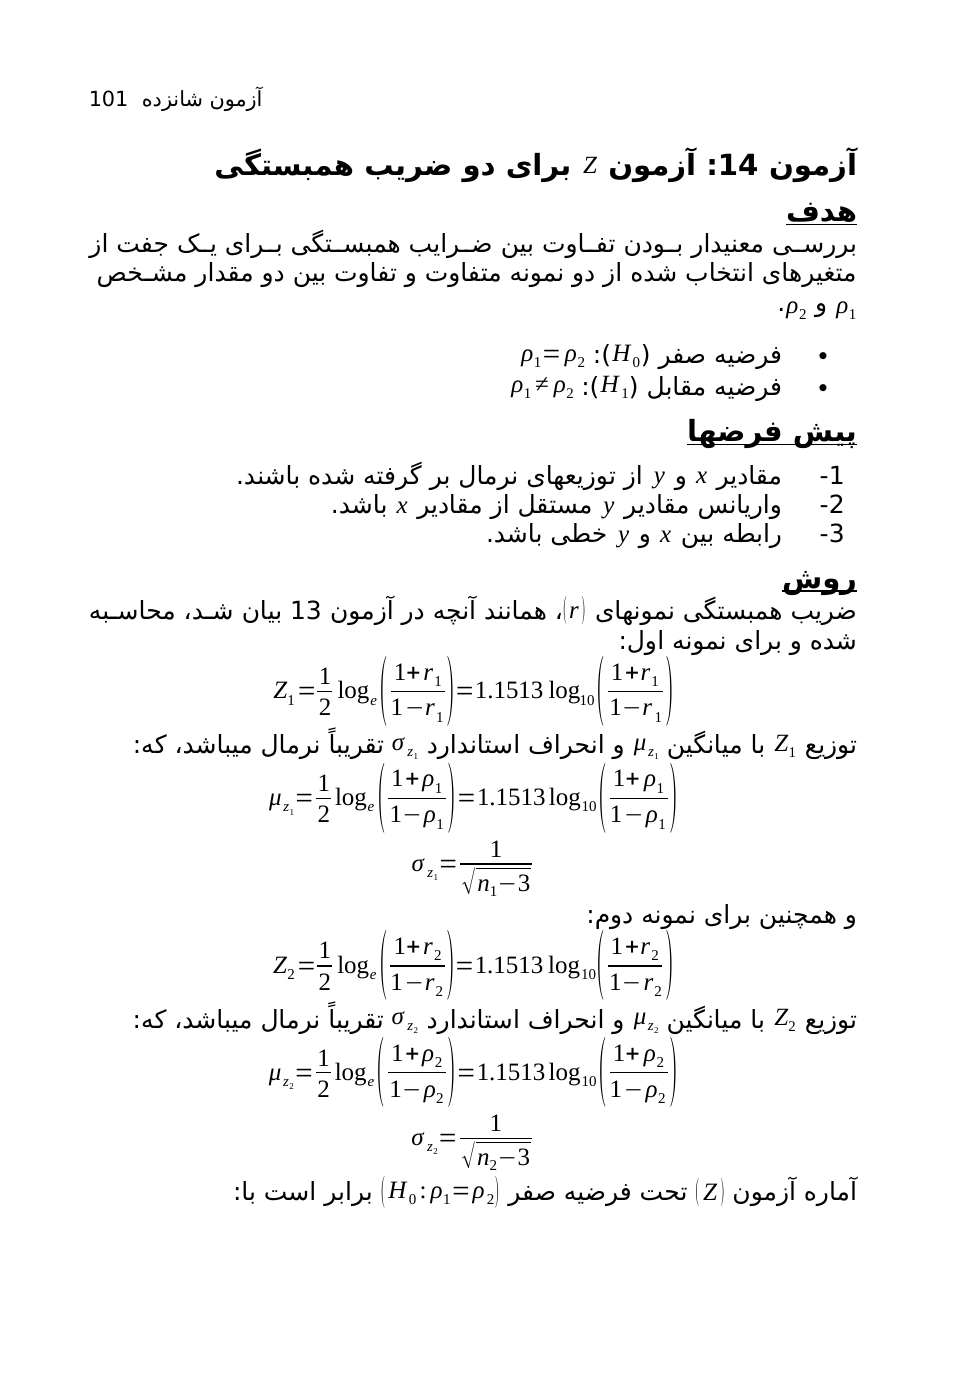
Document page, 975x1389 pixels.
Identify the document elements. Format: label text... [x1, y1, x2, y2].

text هدف [89, 195, 857, 229]
list مقادیر و از توزیع‏های نرمال بر گرفته شده باشند. [89, 461, 819, 490]
text پیش فرض‏ها [89, 415, 857, 449]
list فرضیه صفر (): [89, 339, 819, 371]
text توزیع با میانگین و انحراف استاندارد تقریباً نرمال می‏باشد، که: [89, 728, 857, 762]
text توزیع با میانگین و انحراف استاندارد تقریباً نرمال می‏باشد، که: [89, 1003, 857, 1036]
text و همچنین برای نمونه دوم: [89, 900, 857, 929]
list فرضیه مقابل (): [89, 371, 819, 402]
list رابطه بین و خطی باشد. [89, 519, 819, 549]
text بررسی معنی‏دار بودن تفاوت بین ضرایب همبستگی برای یک جفت از متغیرهای انتخاب شده از دو نمونه متفاوت و تفاوت بین دو مقدار مشخص و . [89, 229, 857, 327]
text ضریب همبستگی نمونه‏ای ، همانند آنچه در آزمون 13 بیان شد، محاسبه شده و برای نمونه اول: [89, 595, 857, 655]
subtitle آزمون 14: آزمون برای دو ضریب همبستگی [89, 148, 857, 182]
text آماره آزمون تحت فرضیه صفر برابر است با: [89, 1174, 857, 1209]
text روش [89, 561, 857, 595]
list واریانس مقادیر مستقل از مقادیر باشد. [89, 490, 819, 519]
